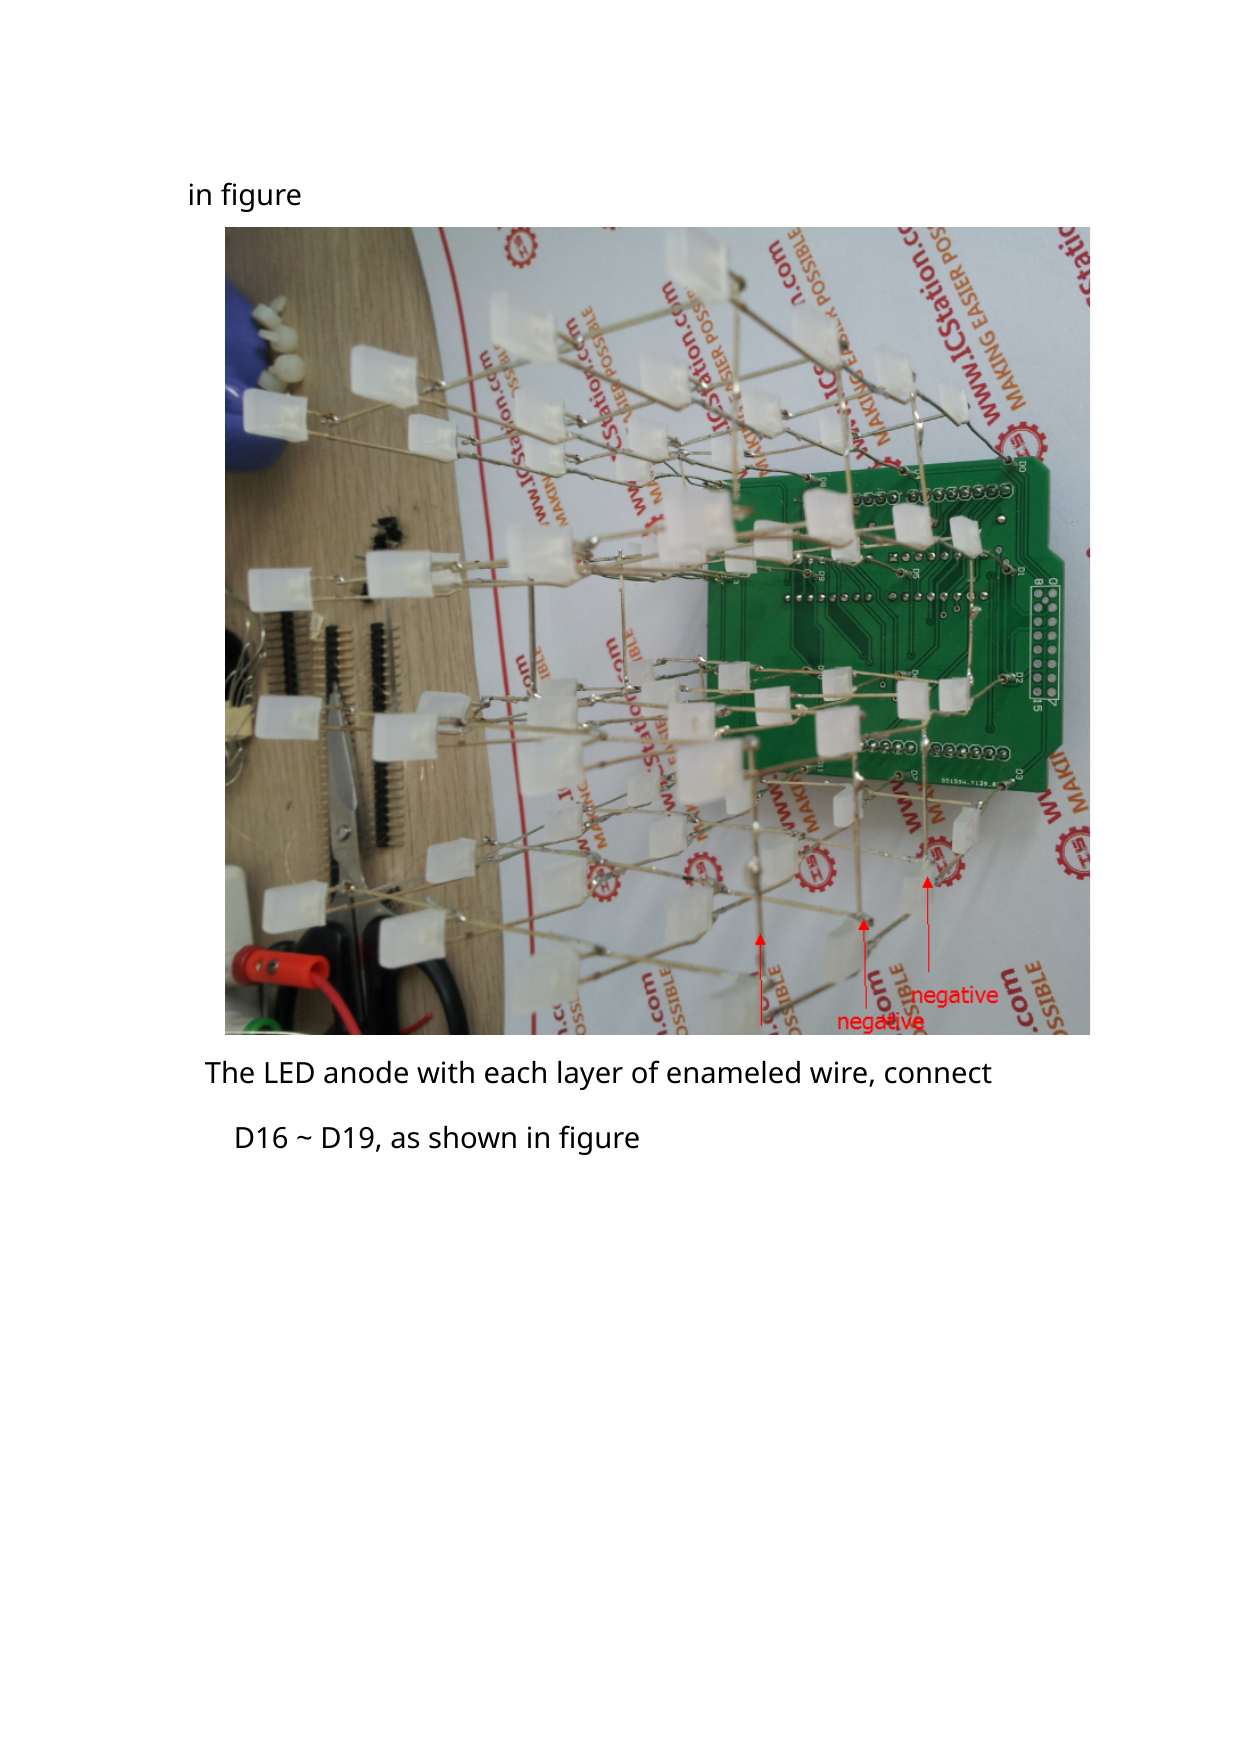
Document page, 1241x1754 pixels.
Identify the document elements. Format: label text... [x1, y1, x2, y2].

picture [225, 227, 1091, 1035]
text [187, 162, 1053, 227]
text The LED anode with each layer of enameled wire, connect D16 ~ D19, as shown in figure [204, 1039, 1053, 1169]
